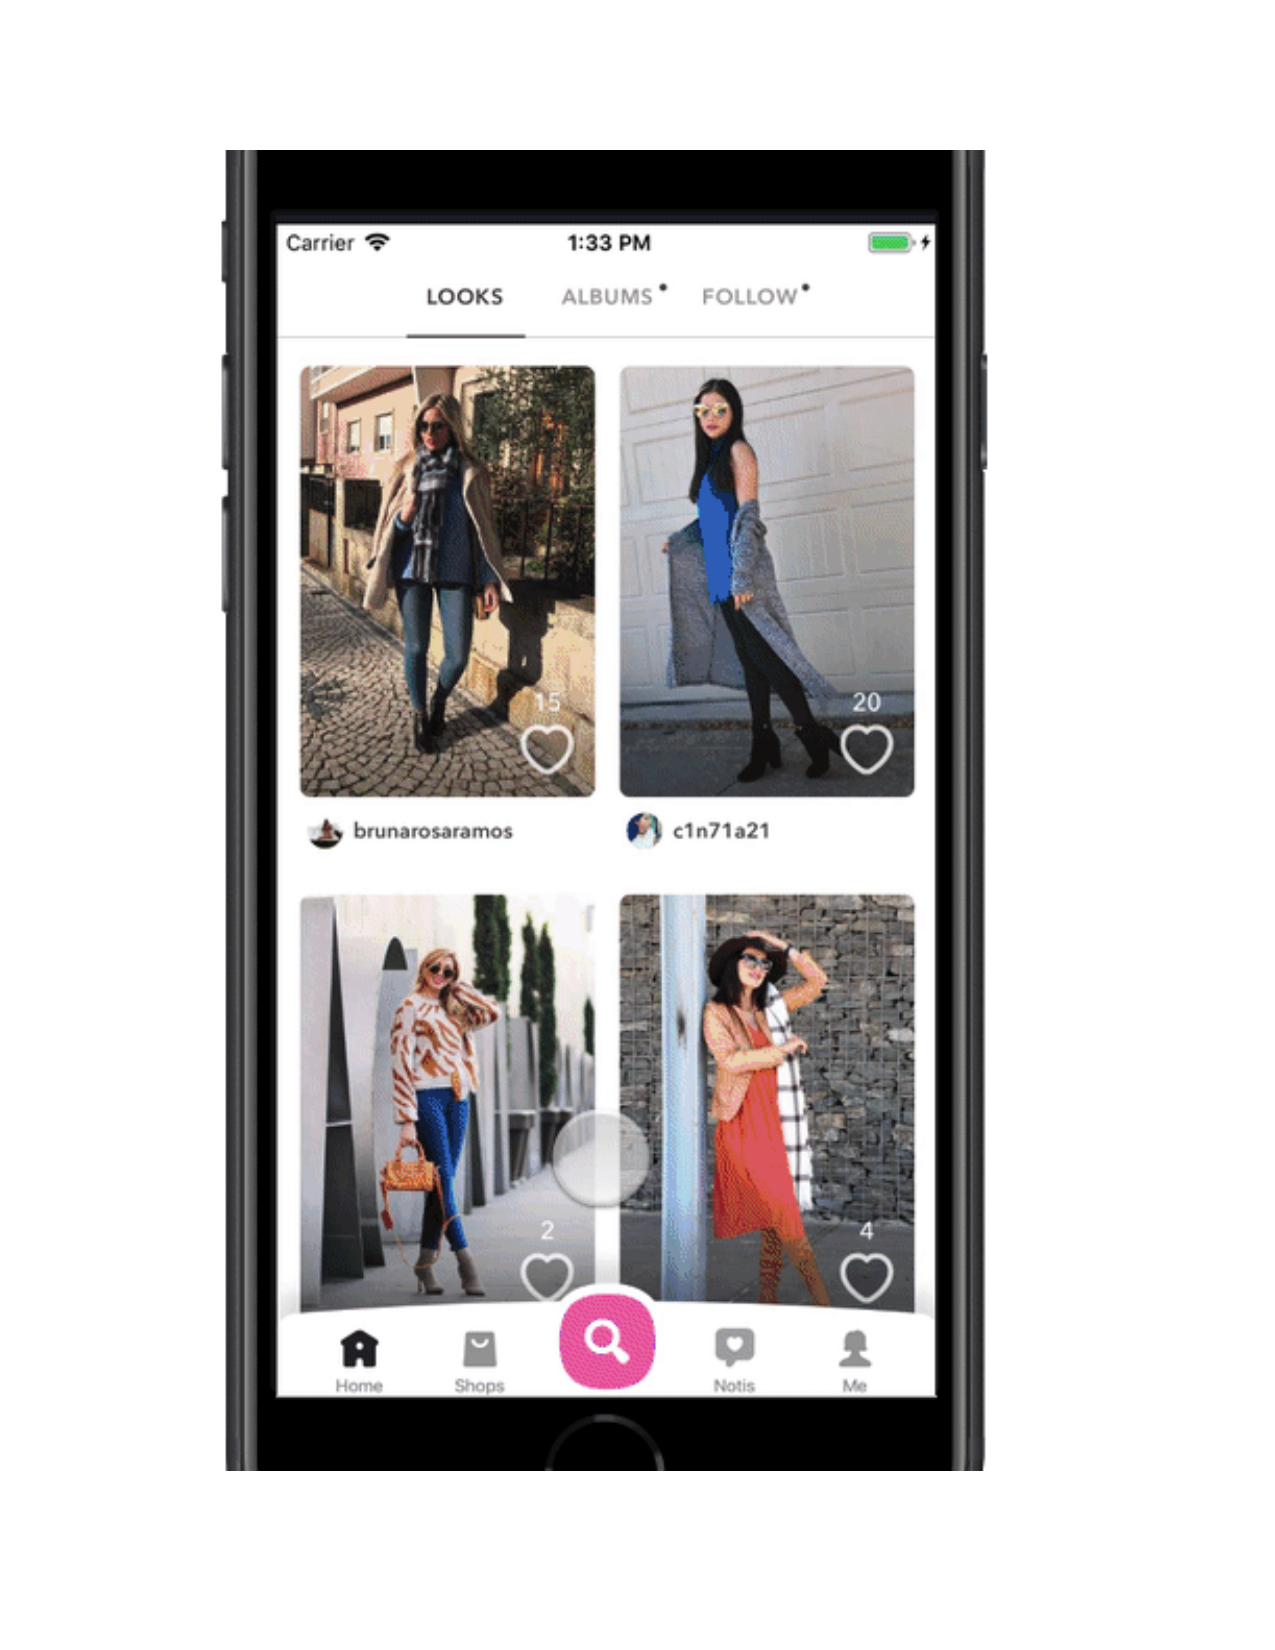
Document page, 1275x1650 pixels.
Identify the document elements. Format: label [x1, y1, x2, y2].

picture [168, 150, 1044, 1471]
